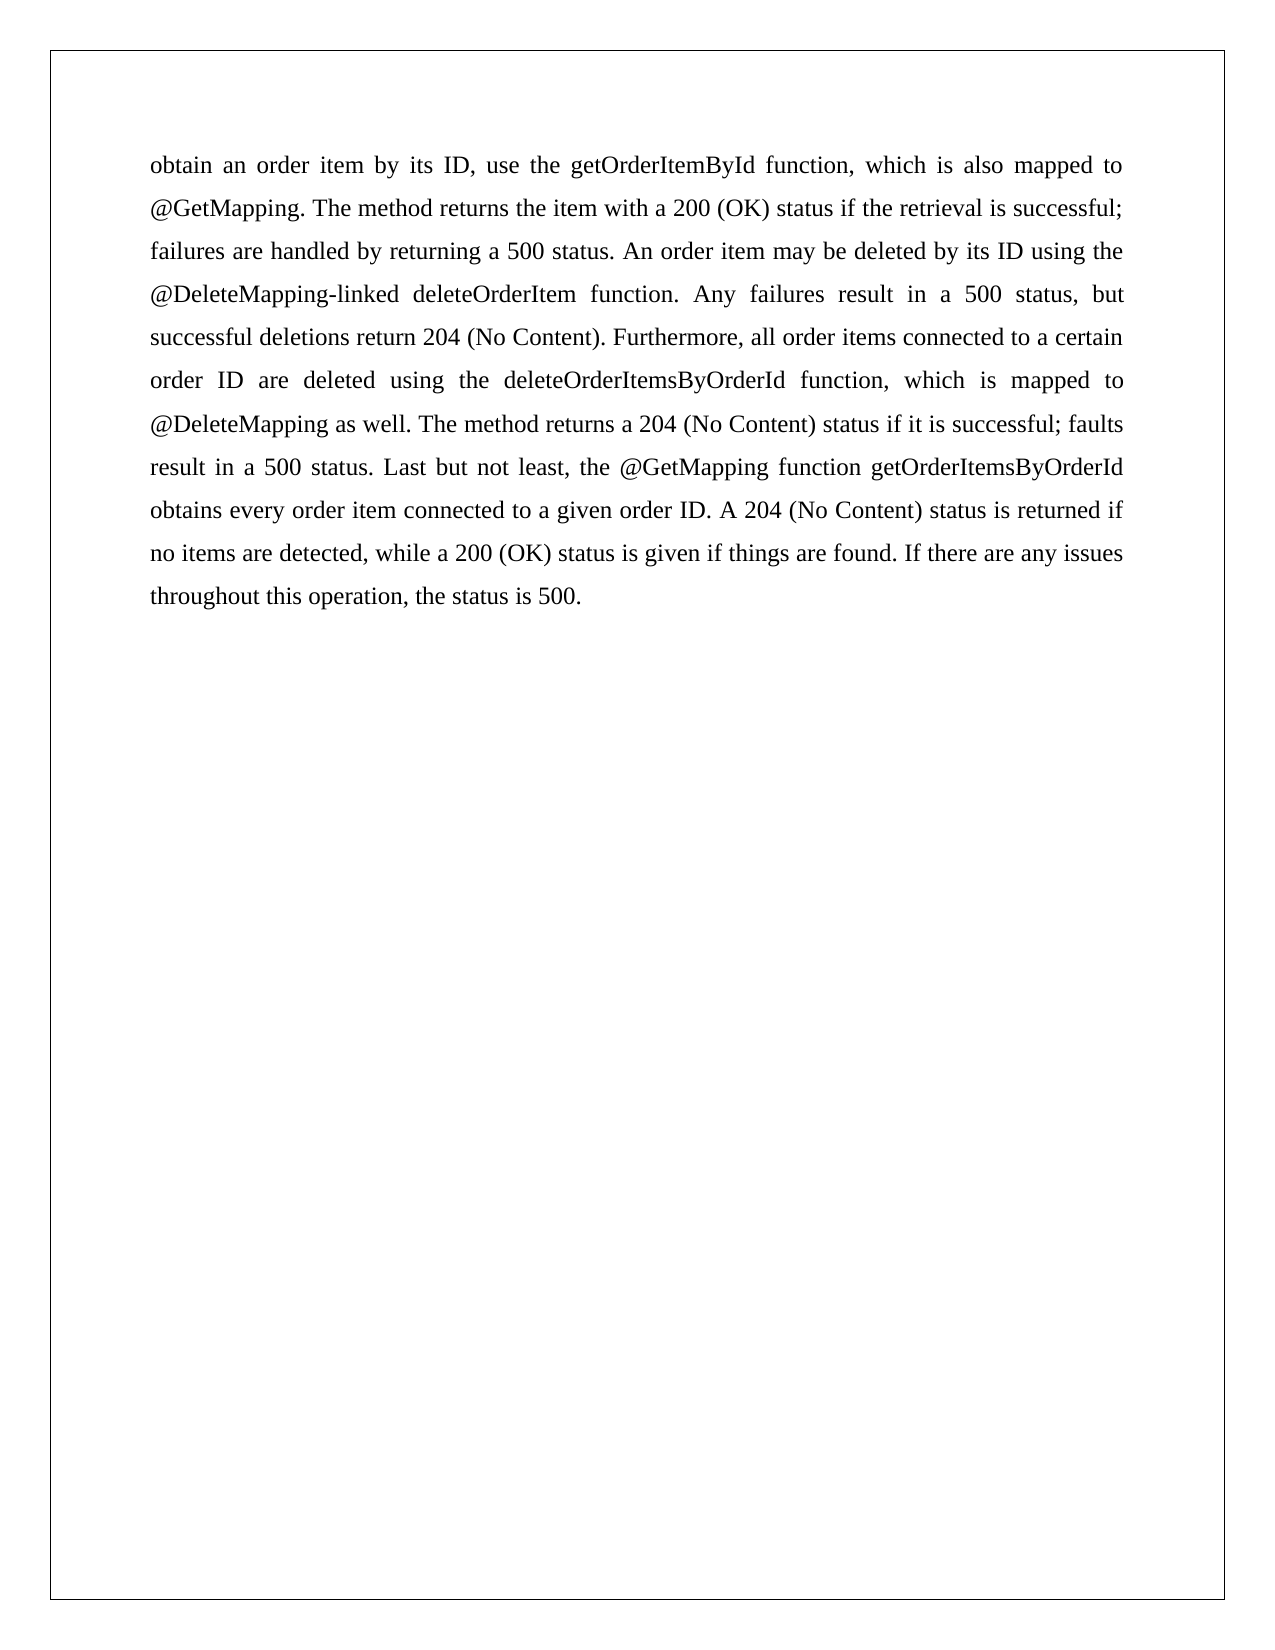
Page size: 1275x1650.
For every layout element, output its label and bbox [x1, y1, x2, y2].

text [150, 150, 1125, 610]
